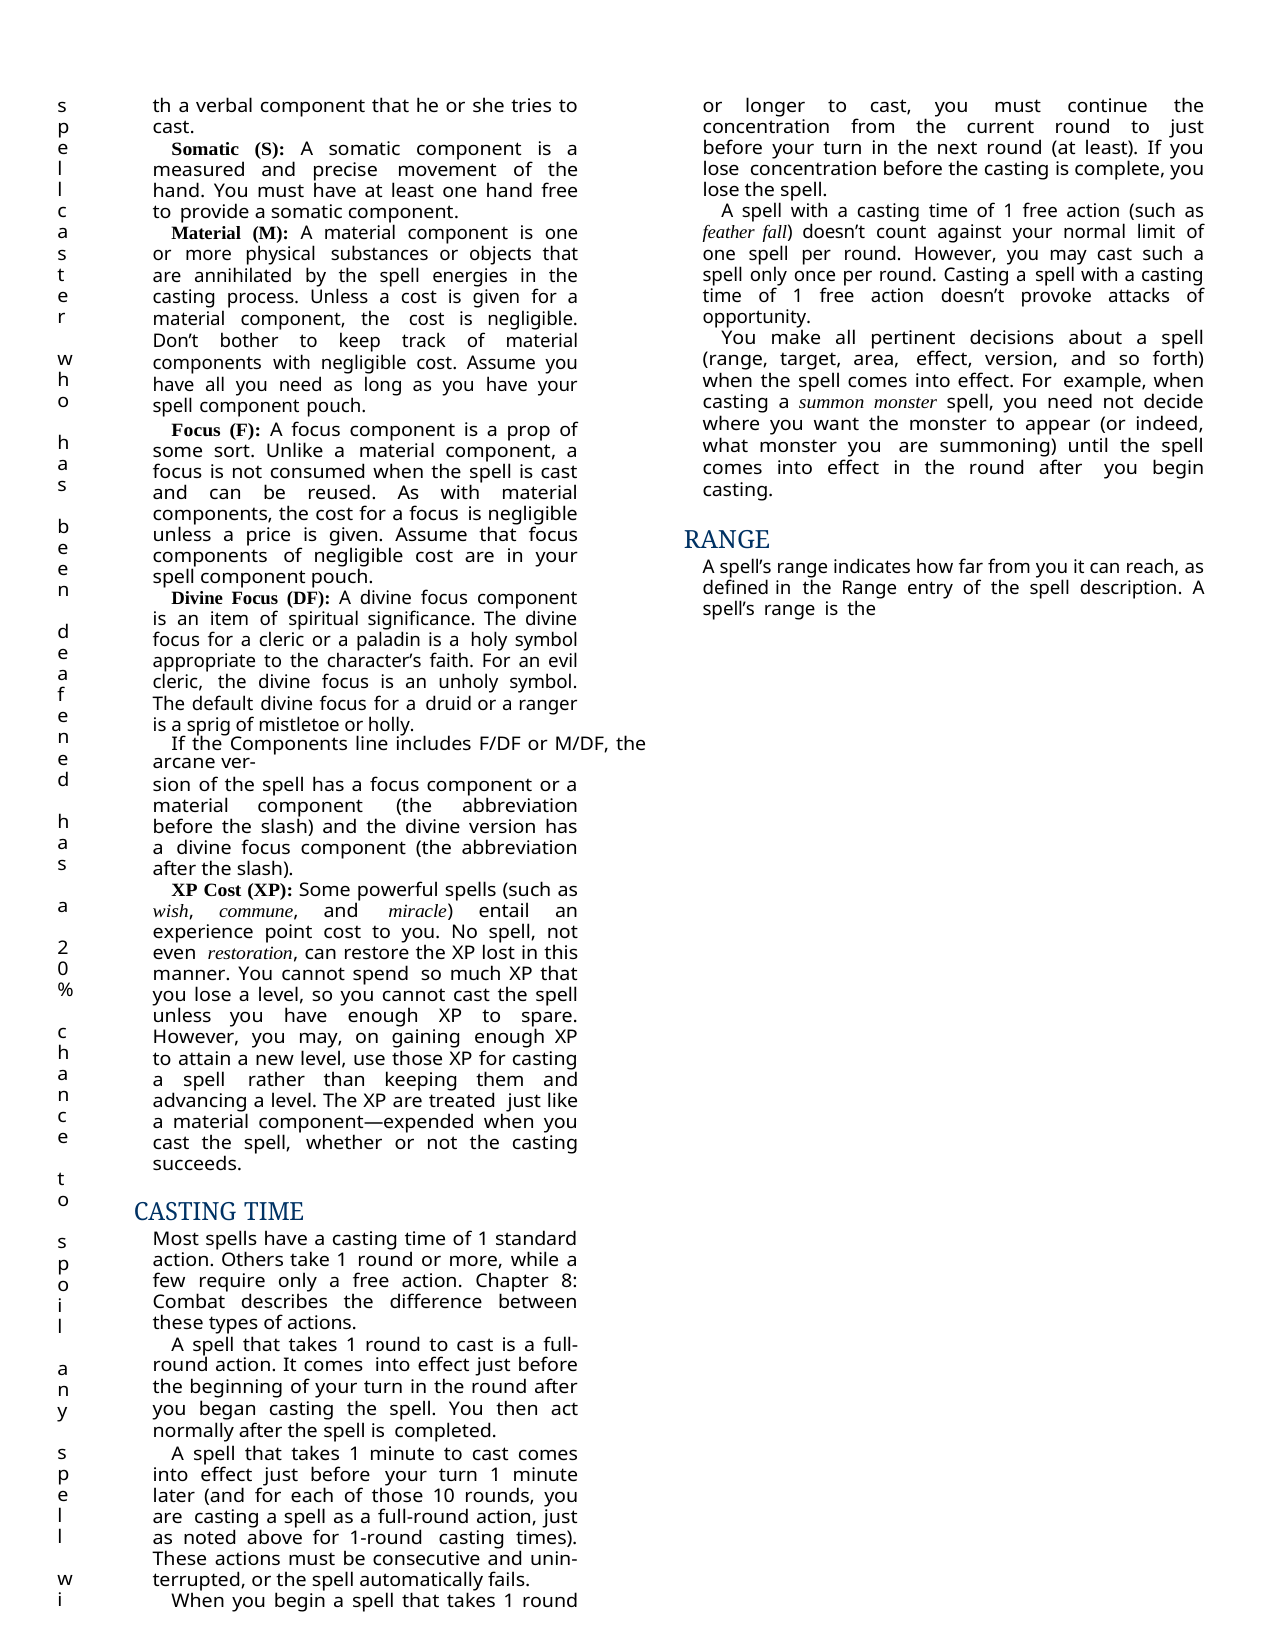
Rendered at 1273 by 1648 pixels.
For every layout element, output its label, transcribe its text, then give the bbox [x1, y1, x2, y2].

text Most spells have a casting time of 1 standard action. Others take 1 round or more, while a few require only a free action. Chapter 8: Combat describes the difference between these types of actions. [152, 1228, 578, 1334]
subtitle RANGE [684, 527, 1215, 554]
text spellcaster who has been deafened has a 20% chance to spoil any spell with a verbal component that he or she tries to cast. [152, 96, 578, 138]
text XP Cost (XP): Some powerful spells (such as wish, commune, and miracle) entail an experience point cost to you. No spell, not even restoration, can restore the XP lost in this manner. You cannot spend so much XP that you lose a level, so you cannot cast the spell unless you have enough XP to spare. However, you may, on gaining enough XP to attain a new level, use those XP for casting a spell rather than keeping them and advancing a level. The XP are treated just like a material component—expended when you cast the spell, whether or not the casting succeeds. [152, 880, 578, 1174]
text A spell that takes 1 minute to cast comes into effect just before your turn 1 minute later (and for each of those 10 rounds, you are casting a spell as a full-round action, just as noted above for 1-round casting times). These actions must be consecutive and unin- terrupted, or the spell automatically fails. [152, 1443, 578, 1591]
text If the Components line includes F/DF or M/DF, the arcane ver- [152, 735, 647, 772]
text When you begin a spell that takes 1 round or longer to cast, you must continue the concentration from the current round to just before your turn in the next round (at least). If you lose concentration before the casting is complete, you lose the spell. [702, 96, 1204, 201]
text Focus (F): A focus component is a prop of some sort. Unlike a material component, a focus is not consumed when the spell is cast and can be reused. As with material components, the cost for a focus is negligible unless a price is given. Assume that focus components of negligible cost are in your spell component pouch. [152, 419, 578, 588]
text A spell that takes 1 round to cast is a full-round action. It comes into effect just before the beginning of your turn in the round after you began casting the spell. You then act normally after the spell is completed. [152, 1334, 578, 1442]
subtitle CASTING TIME [134, 1199, 589, 1226]
text sion of the spell has a focus component or a material component (the abbreviation before the slash) and the divine version has a divine focus component (the abbreviation after the slash). [152, 774, 578, 880]
text Somatic (S): A somatic component is a measured and precise movement of the hand. You must have at least one hand free to provide a somatic component. [152, 138, 578, 222]
text A spell’s range indicates how far from you it can reach, as defined in the Range entry of the spell description. A spell’s range is the [702, 556, 1204, 619]
text A spell with a casting time of 1 free action (such as feather fall) doesn’t count against your normal limit of one spell per round. However, you may cast such a spell only once per round. Casting a spell with a casting time of 1 free action doesn’t provoke attacks of opportunity. [702, 201, 1204, 327]
text You make all pertinent decisions about a spell (range, target, area, effect, version, and so forth) when the spell comes into effect. For example, when casting a summon monster spell, you need not decide where you want the monster to appear (or indeed, what monster you are summoning) until the spell comes into effect in the round after you begin casting. [702, 327, 1204, 501]
text Material (M): A material component is one or more physical substances or objects that are annihilated by the spell energies in the casting process. Unless a cost is given for a material component, the cost is negligible. Don’t bother to keep track of material components with negligible cost. Assume you have all you need as long as you have your spell component pouch. [152, 222, 578, 418]
text Divine Focus (DF): A divine focus component is an item of spiritual significance. The divine focus for a cleric or a paladin is a holy symbol appropriate to the character’s faith. For an evil cleric, the divine focus is an unholy symbol. The default divine focus for a druid or a ranger is a sprig of mistletoe or holly. [152, 588, 578, 735]
